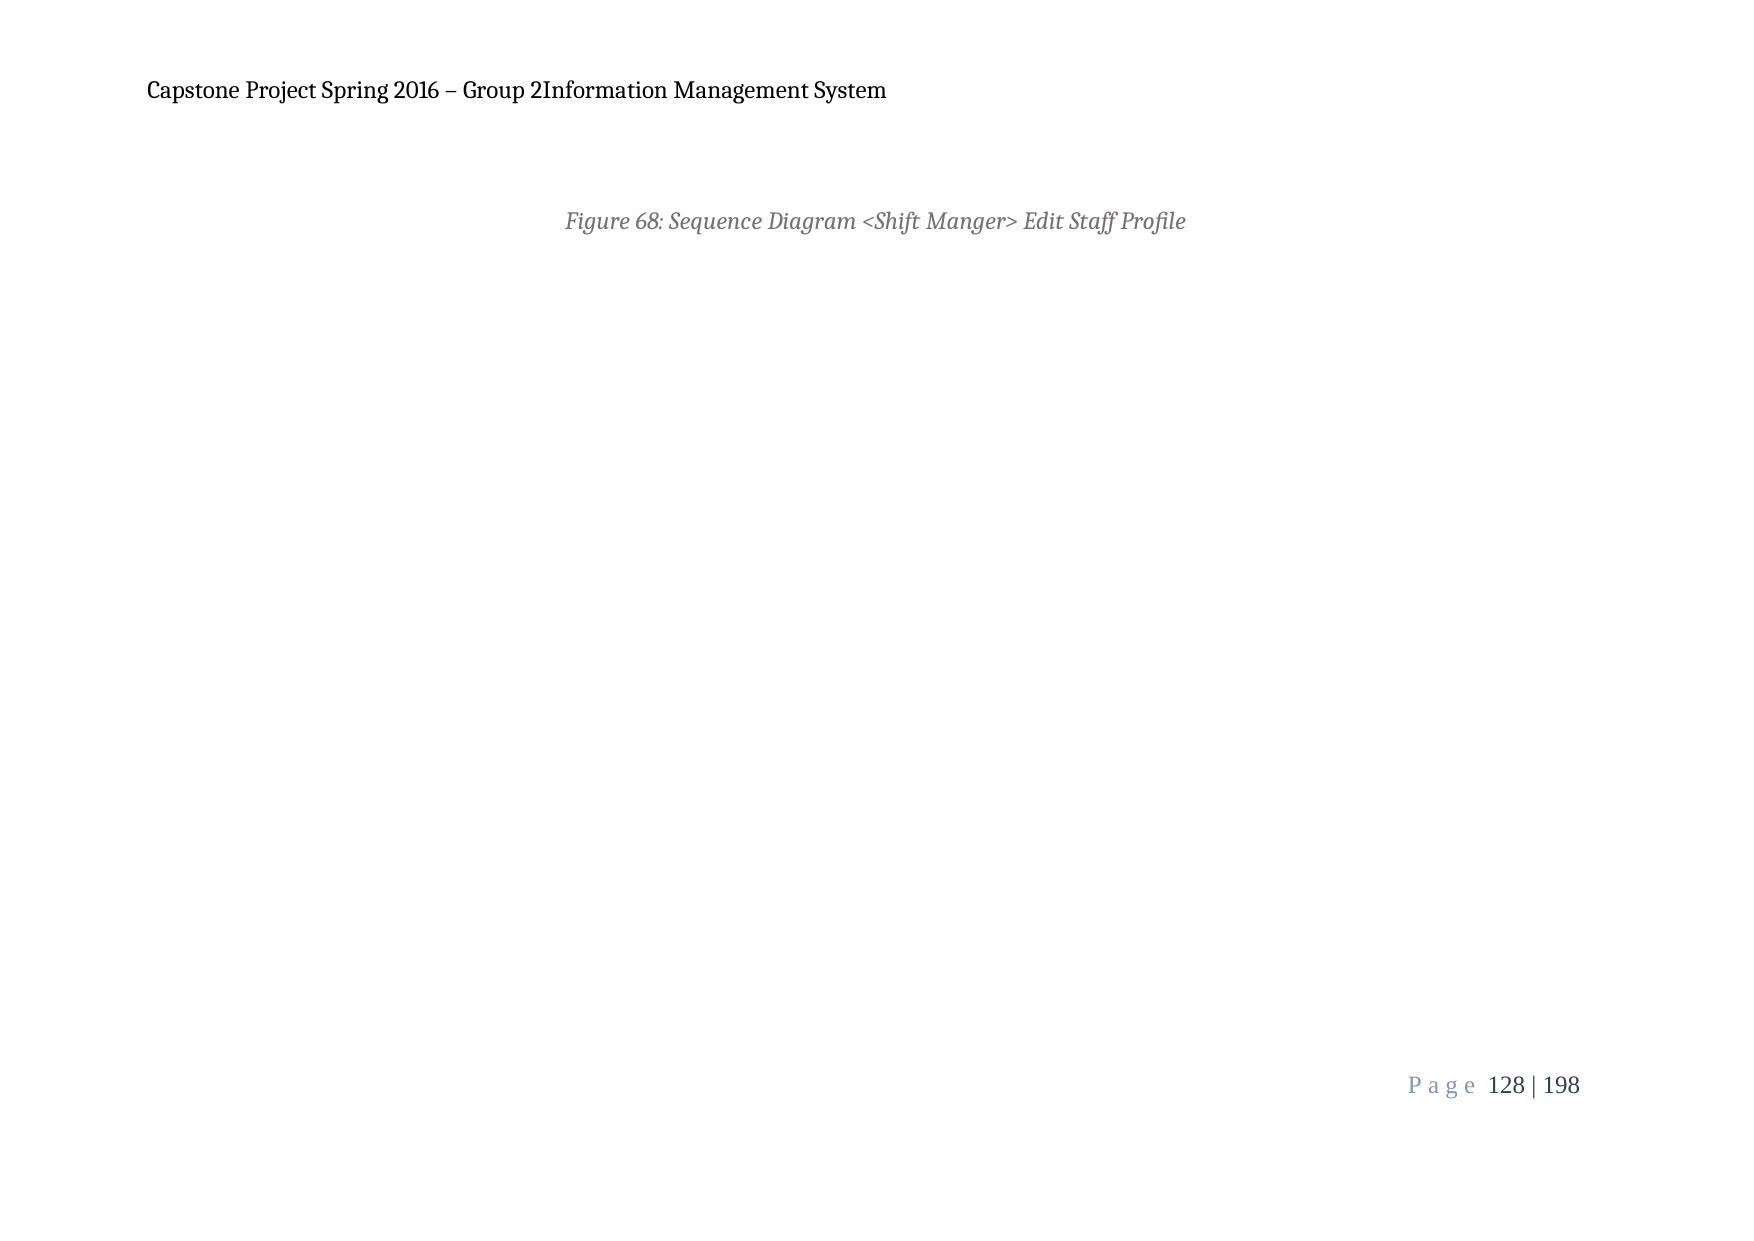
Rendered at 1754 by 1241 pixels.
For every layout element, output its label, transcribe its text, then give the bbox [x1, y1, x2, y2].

text Figure 68: Sequence Diagram <Shift Manger> Edit Staff Profile [147, 207, 1607, 236]
